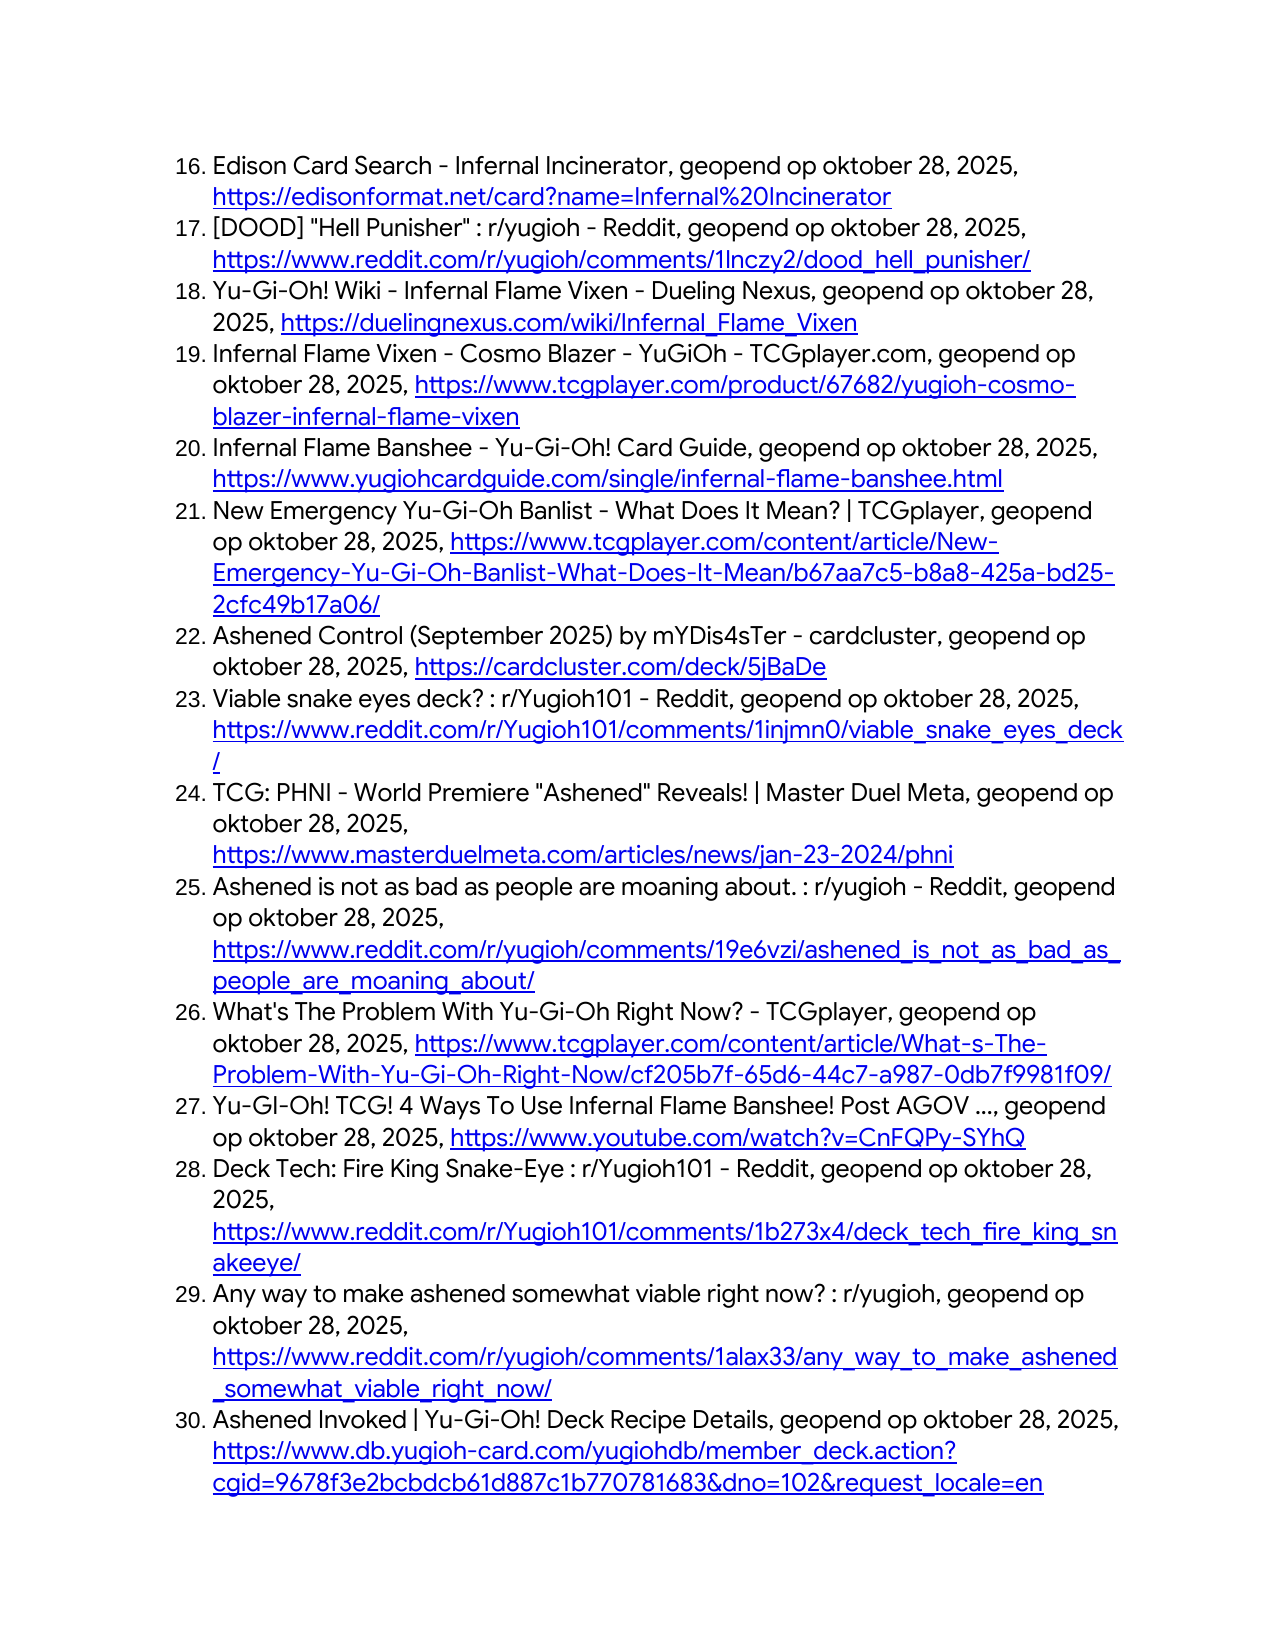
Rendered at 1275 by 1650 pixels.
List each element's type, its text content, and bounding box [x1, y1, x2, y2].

list Deck Tech: Fire King Snake-Eye : r/Yugioh101 - Reddit, geopend op oktober 28, 2025, https://www.reddit.com/r/Yugioh101/comments/1b273x4/deck_tech_fire_king_snakeeye/ [175, 1153, 1125, 1279]
list [DOOD] "Hell Punisher" : r/yugioh - Reddit, geopend op oktober 28, 2025, https://www.reddit.com/r/yugioh/comments/1lnczy2/dood_hell_punisher/ [175, 213, 1125, 275]
list Ashened Invoked | Yu-Gi-Oh! Deck Recipe Details, geopend op oktober 28, 2025, https://www.db.yugioh-card.com/yugiohdb/member_deck.action?cgid=9678f3e2bcbdcb61d887c1b770781683&dno=102&request_locale=en [175, 1404, 1125, 1498]
list TCG: PHNI - World Premiere "Ashened" Reveals! | Master Duel Meta, geopend op oktober 28, 2025, https://www.masterduelmeta.com/articles/news/jan-23-2024/phni [175, 777, 1125, 871]
list New Emergency Yu-Gi-Oh Banlist - What Does It Mean? | TCGplayer, geopend op oktober 28, 2025, https://www.tcgplayer.com/content/article/New-Emergency-Yu-Gi-Oh-Banlist-What-Does-It-Mean/b67aa7c5-b8a8-425a-bd25-2cfc49b17a06/ [175, 495, 1125, 620]
list Infernal Flame Banshee - Yu-Gi-Oh! Card Guide, geopend op oktober 28, 2025, https://www.yugiohcardguide.com/single/infernal-flame-banshee.html [175, 432, 1125, 495]
list Any way to make ashened somewhat viable right now? : r/yugioh, geopend op oktober 28, 2025, https://www.reddit.com/r/yugioh/comments/1alax33/any_way_to_make_ashened_somewhat_viable_right_now/ [175, 1279, 1125, 1404]
list Viable snake eyes deck? : r/Yugioh101 - Reddit, geopend op oktober 28, 2025, https://www.reddit.com/r/Yugioh101/comments/1injmn0/viable_snake_eyes_deck/ [175, 683, 1125, 777]
list Ashened is not as bad as people are moaning about. : r/yugioh - Reddit, geopend op oktober 28, 2025, https://www.reddit.com/r/yugioh/comments/19e6vzi/ashened_is_not_as_bad_as_people_are_moaning_about/ [175, 871, 1125, 997]
list What's The Problem With Yu-Gi-Oh Right Now? - TCGplayer, geopend op oktober 28, 2025, https://www.tcgplayer.com/content/article/What-s-The-Problem-With-Yu-Gi-Oh-Right-Now/cf205b7f-65d6-44c7-a987-0db7f9981f09/ [175, 997, 1125, 1091]
list Yu-Gi-Oh! Wiki - Infernal Flame Vixen - Dueling Nexus, geopend op oktober 28, 2025, https://duelingnexus.com/wiki/Infernal_Flame_Vixen [175, 275, 1125, 338]
list Infernal Flame Vixen - Cosmo Blazer - YuGiOh - TCGplayer.com, geopend op oktober 28, 2025, https://www.tcgplayer.com/product/67682/yugioh-cosmo-blazer-infernal-flame-vixen [175, 338, 1125, 432]
list Ashened Control (September 2025) by mYDis4sTer - cardcluster, geopend op oktober 28, 2025, https://cardcluster.com/deck/5jBaDe [175, 620, 1125, 683]
list Edison Card Search - Infernal Incinerator, geopend op oktober 28, 2025, https://edisonformat.net/card?name=Infernal%20Incinerator [175, 150, 1125, 213]
list Yu-GI-Oh! TCG! 4 Ways To Use Infernal Flame Banshee! Post AGOV ..., geopend op oktober 28, 2025, https://www.youtube.com/watch?v=CnFQPy-SYhQ [175, 1091, 1125, 1153]
